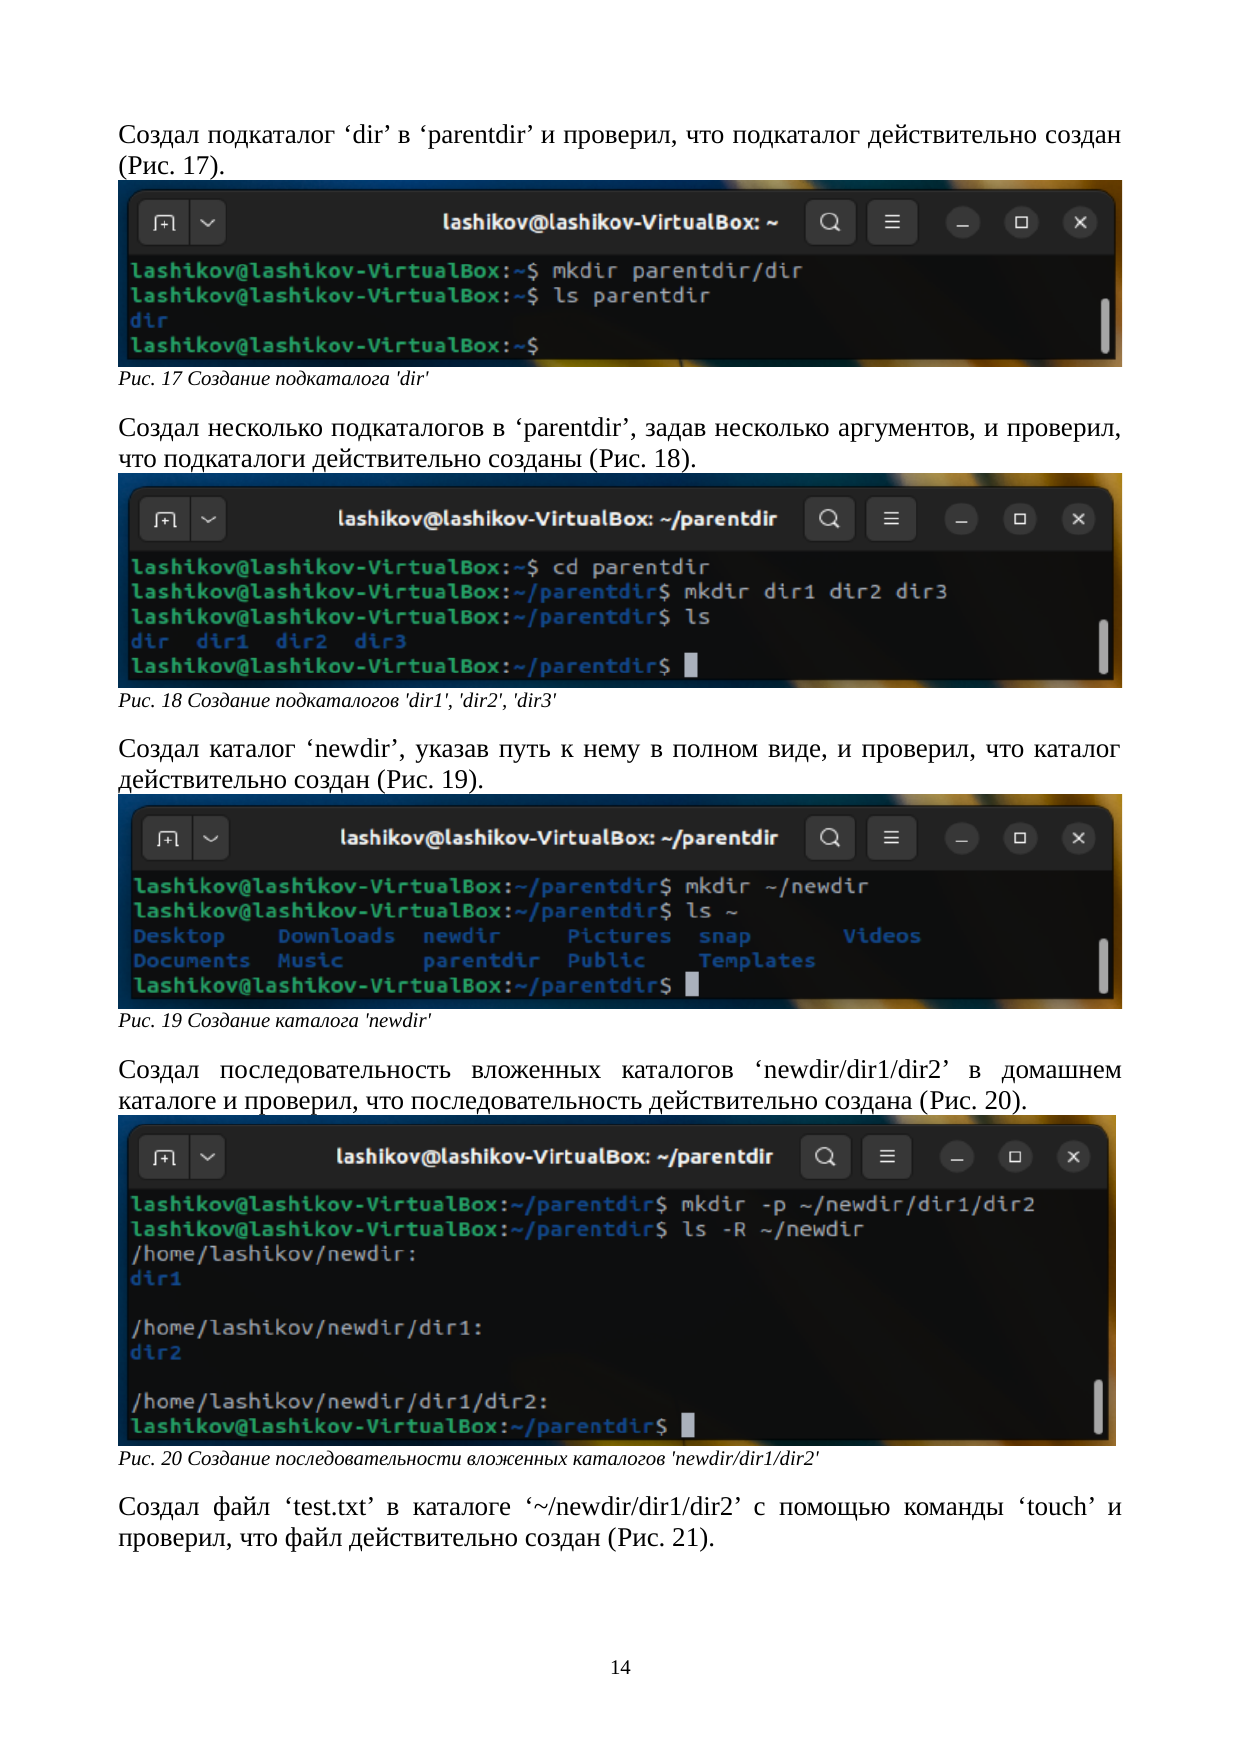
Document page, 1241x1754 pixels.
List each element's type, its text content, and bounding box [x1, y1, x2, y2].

text Создал подкаталог ‘dir’ в ‘parentdir’ и проверил, что подкаталог действительно создан (Рис. 17). [118, 118, 1122, 180]
text Создал каталог ‘newdir’, указав путь к нему в полном виде, и проверил, что каталог действительно создан (Рис. 19). [118, 732, 1122, 794]
text Создал файл ‘test.txt’ в каталоге ‘~/newdir/dir1/dir2’ с помощью команды ‘touch’ и проверил, что файл действительно создан (Рис. 21). [118, 1490, 1122, 1553]
text Создал последовательность вложенных каталогов ‘newdir/dir1/dir2’ в домашнем каталоге и проверил, что последовательность действительно создана (Рис. 20). [118, 1053, 1122, 1116]
picture [118, 1115, 1116, 1446]
picture [118, 180, 1123, 367]
text Рис. 20 Создание последовательности вложенных каталогов 'newdir/dir1/dir2' [118, 1446, 1122, 1469]
picture [118, 473, 1123, 688]
text Рис. 19 Создание каталога 'newdir' [118, 1009, 1122, 1032]
text Рис. 18 Создание подкаталогов 'dir1', 'dir2', 'dir3' [118, 688, 1122, 712]
picture [118, 794, 1123, 1009]
text Создал несколько подкаталогов в ‘parentdir’, задав несколько аргументов, и проверил, что подкаталоги действительно созданы (Рис. 18). [118, 411, 1122, 473]
text Рис. 17 Создание подкаталога 'dir' [118, 367, 1122, 390]
